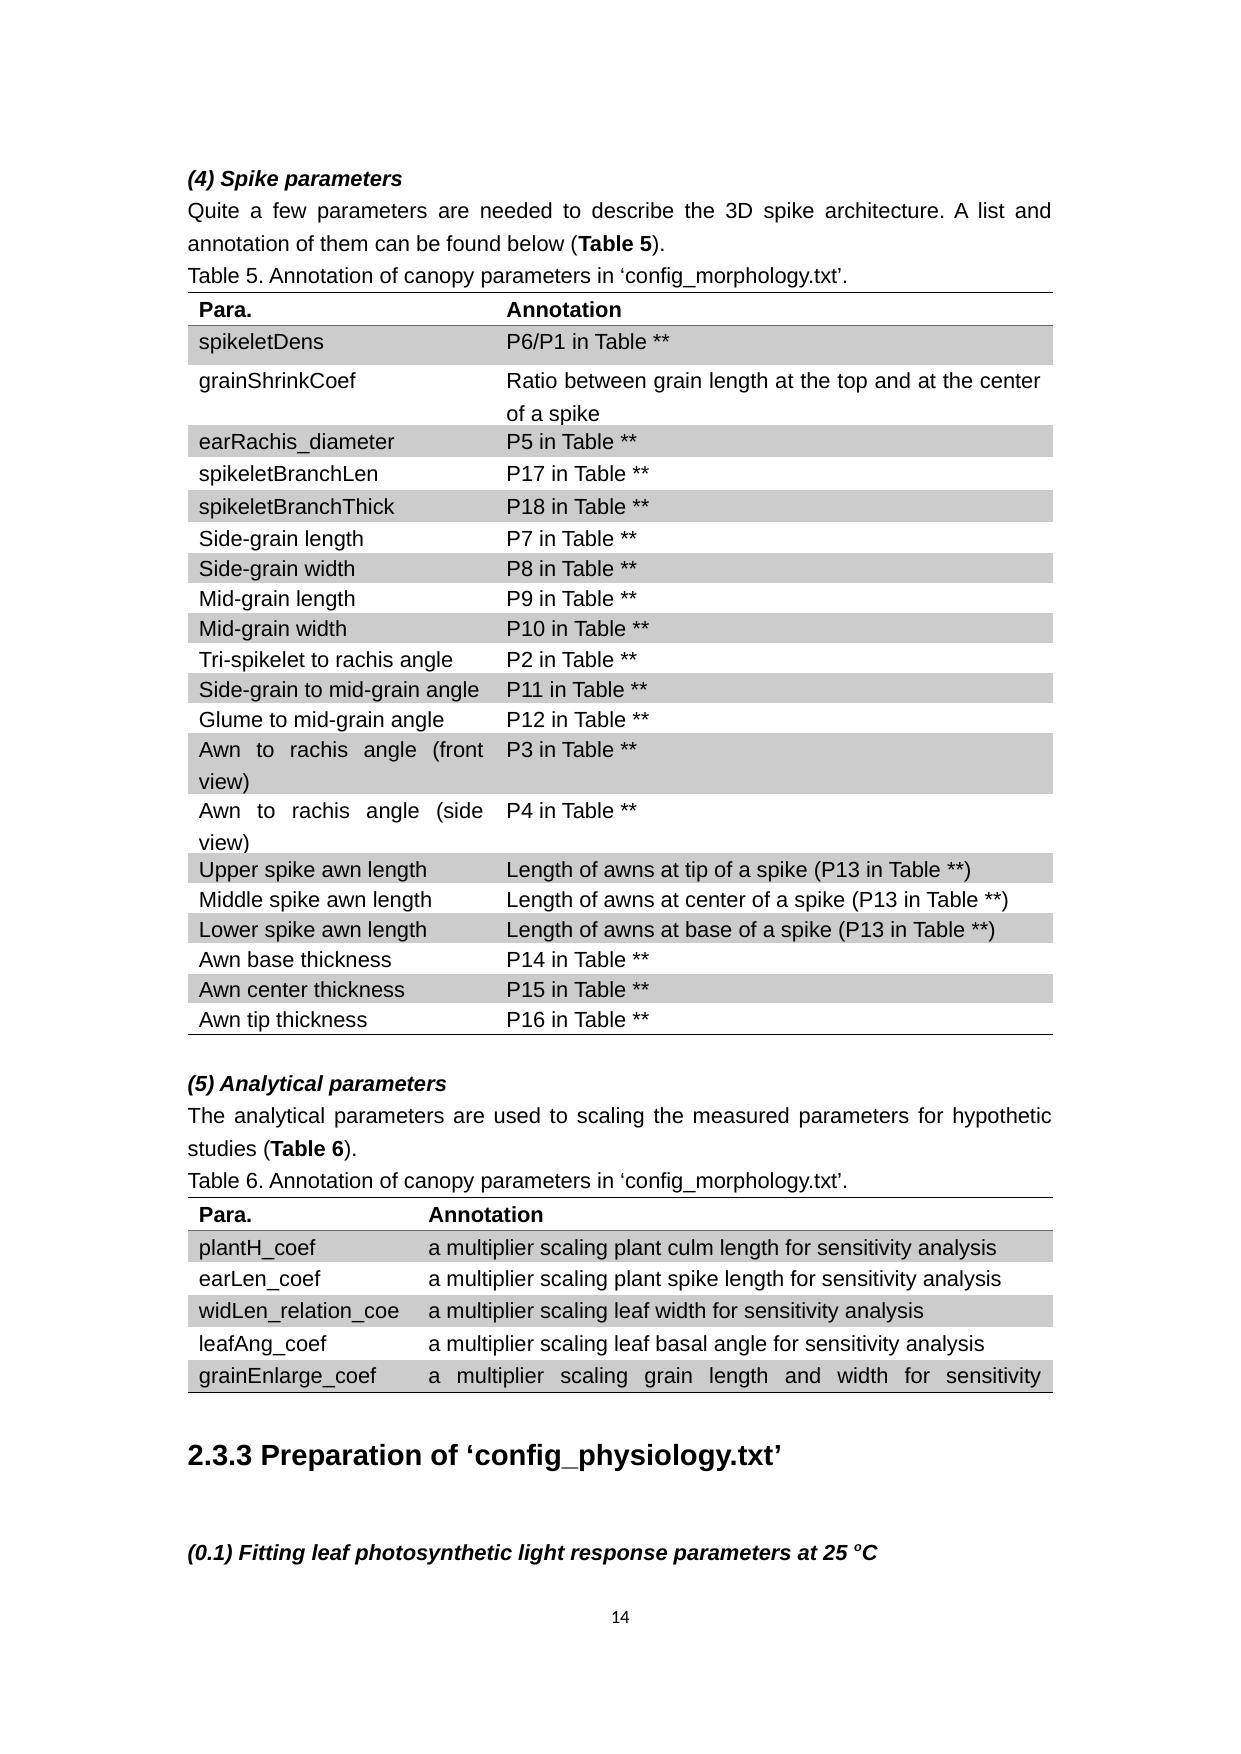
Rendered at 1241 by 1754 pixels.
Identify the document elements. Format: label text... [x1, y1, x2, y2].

table_cell P6/P1 in Table ** [495, 326, 1053, 365]
table_cell a multiplier scaling leaf width for sensitivity analysis [417, 1295, 1053, 1327]
table_cell P7 in Table ** [495, 523, 1053, 552]
table_header Para. [188, 1198, 417, 1230]
text Table 6. Annotation of canopy parameters in ‘config_morphology.txt’. [187, 1165, 1053, 1197]
table_cell spikeletBranchLen [188, 458, 495, 490]
table_cell leafAng_coef [188, 1327, 417, 1360]
table_cell P18 in Table ** [495, 490, 1053, 522]
table_cell spikeletDens [188, 326, 495, 365]
table_cell P14 in Table ** [495, 943, 1053, 973]
table_cell Side-grain width [188, 553, 495, 583]
table_cell P15 in Table ** [495, 974, 1053, 1003]
table_cell a multiplier scaling leaf basal angle for sensitivity analysis [417, 1327, 1053, 1360]
table_cell Length of awns at tip of a spike (P13 in Table **) [495, 853, 1053, 883]
table_cell Lower spike awn length [188, 913, 495, 943]
table_cell P4 in Table ** [495, 794, 1053, 853]
table_cell P17 in Table ** [495, 458, 1053, 490]
table_cell P11 in Table ** [495, 673, 1053, 703]
table_header Annotation [417, 1198, 1053, 1230]
table_cell grainEnlarge_coef [188, 1360, 417, 1392]
table_cell P16 in Table ** [495, 1004, 1053, 1034]
table_cell P3 in Table ** [495, 733, 1053, 794]
table_cell Awn base thickness [188, 943, 495, 973]
table_cell a multiplier scaling plant spike length for sensitivity analysis [417, 1262, 1053, 1295]
table_cell Tri-spikelet to rachis angle [188, 643, 495, 673]
subtitle 2.3.3 Preparation of ‘config_physiology.txt’ [187, 1422, 1053, 1487]
table_cell Mid-grain width [188, 613, 495, 643]
table_cell Awn tip thickness [188, 1004, 495, 1034]
table_cell Awn to rachis angle (side view) [188, 794, 495, 853]
table_cell Awn center thickness [188, 974, 495, 1003]
text (5) Analytical parameters [187, 1067, 1053, 1100]
table_cell a multiplier scaling grain length and width for sensitivity analysis [417, 1360, 1053, 1392]
table_cell Side-grain to mid-grain angle [188, 673, 495, 703]
table_cell Side-grain length [188, 523, 495, 552]
table_cell P8 in Table ** [495, 553, 1053, 583]
table_cell a multiplier scaling plant culm length for sensitivity analysis [417, 1231, 1053, 1262]
table_header Para. [188, 293, 495, 324]
table_cell Ratio between grain length at the top and at the center of a spike [495, 365, 1053, 425]
table_cell Upper spike awn length [188, 853, 495, 883]
table_cell P10 in Table ** [495, 613, 1053, 643]
text Quite a few parameters are needed to describe the 3D spike architecture. A list and annotation of them can be found below (Table 5). [187, 194, 1053, 259]
table_cell earRachis_diameter [188, 425, 495, 457]
table_cell Glume to mid-grain angle [188, 703, 495, 733]
table_cell spikeletBranchThick [188, 490, 495, 522]
table_cell Mid-grain length [188, 583, 495, 613]
text (0.1) Fitting leaf photosynthetic light response parameters at 25 oC [187, 1536, 1053, 1569]
table_cell P2 in Table ** [495, 643, 1053, 673]
table_cell Middle spike awn length [188, 883, 495, 913]
table_cell Length of awns at center of a spike (P13 in Table **) [495, 883, 1053, 913]
table_cell P12 in Table ** [495, 703, 1053, 733]
table_cell plantH_coef [188, 1231, 417, 1262]
table_cell widLen_relation_coef [188, 1295, 417, 1327]
table_cell earLen_coef [188, 1262, 417, 1295]
table_cell Awn to rachis angle (front view) [188, 733, 495, 794]
text Table 5. Annotation of canopy parameters in ‘config_morphology.txt’. [187, 259, 1053, 292]
table_cell Length of awns at base of a spike (P13 in Table **) [495, 913, 1053, 943]
table_cell P9 in Table ** [495, 583, 1053, 613]
table_header Annotation [495, 293, 1053, 324]
table_cell P5 in Table ** [495, 425, 1053, 457]
table_cell grainShrinkCoef [188, 365, 495, 425]
text (4) Spike parameters [187, 162, 1053, 194]
text The analytical parameters are used to scaling the measured parameters for hypothetic studies (Table 6). [187, 1100, 1053, 1165]
